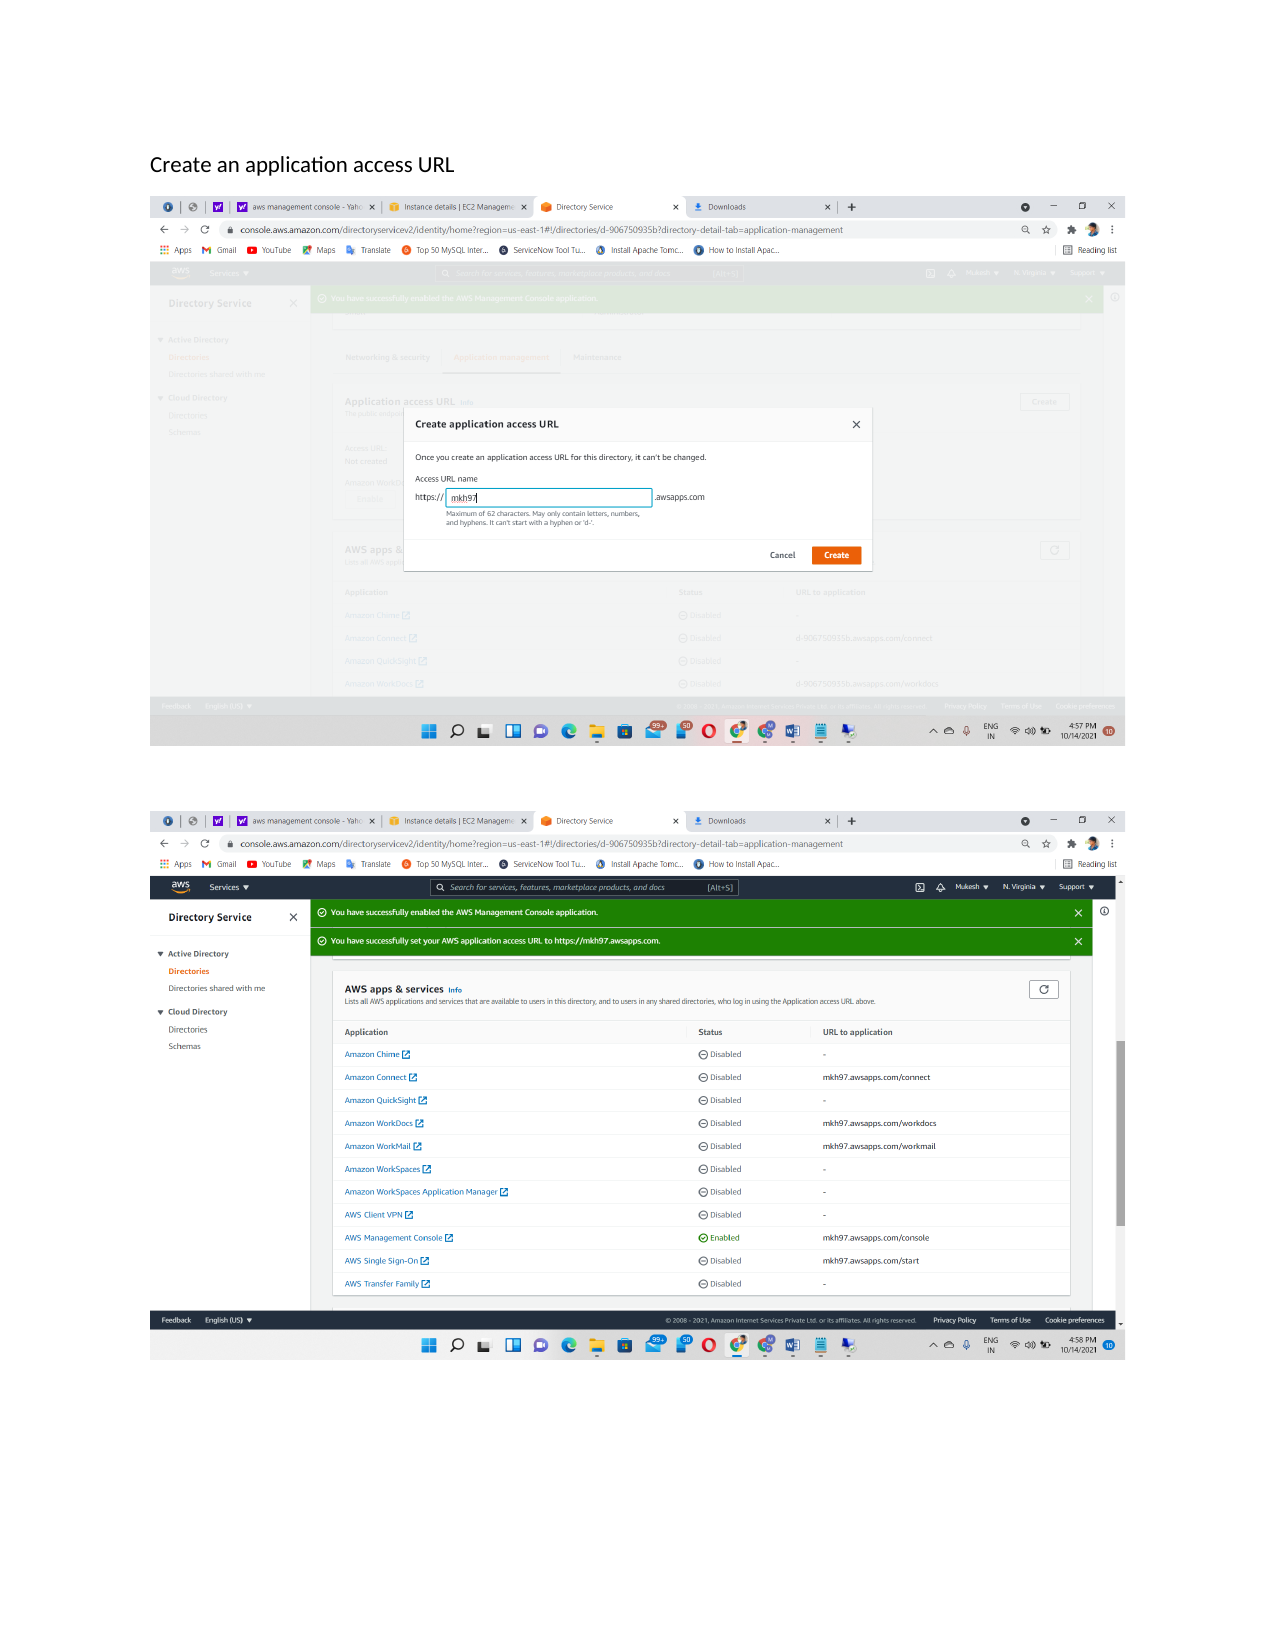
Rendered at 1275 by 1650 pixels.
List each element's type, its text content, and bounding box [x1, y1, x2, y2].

picture [150, 811, 1125, 1360]
text Create an application access URL [150, 150, 1125, 178]
picture [150, 196, 1125, 746]
